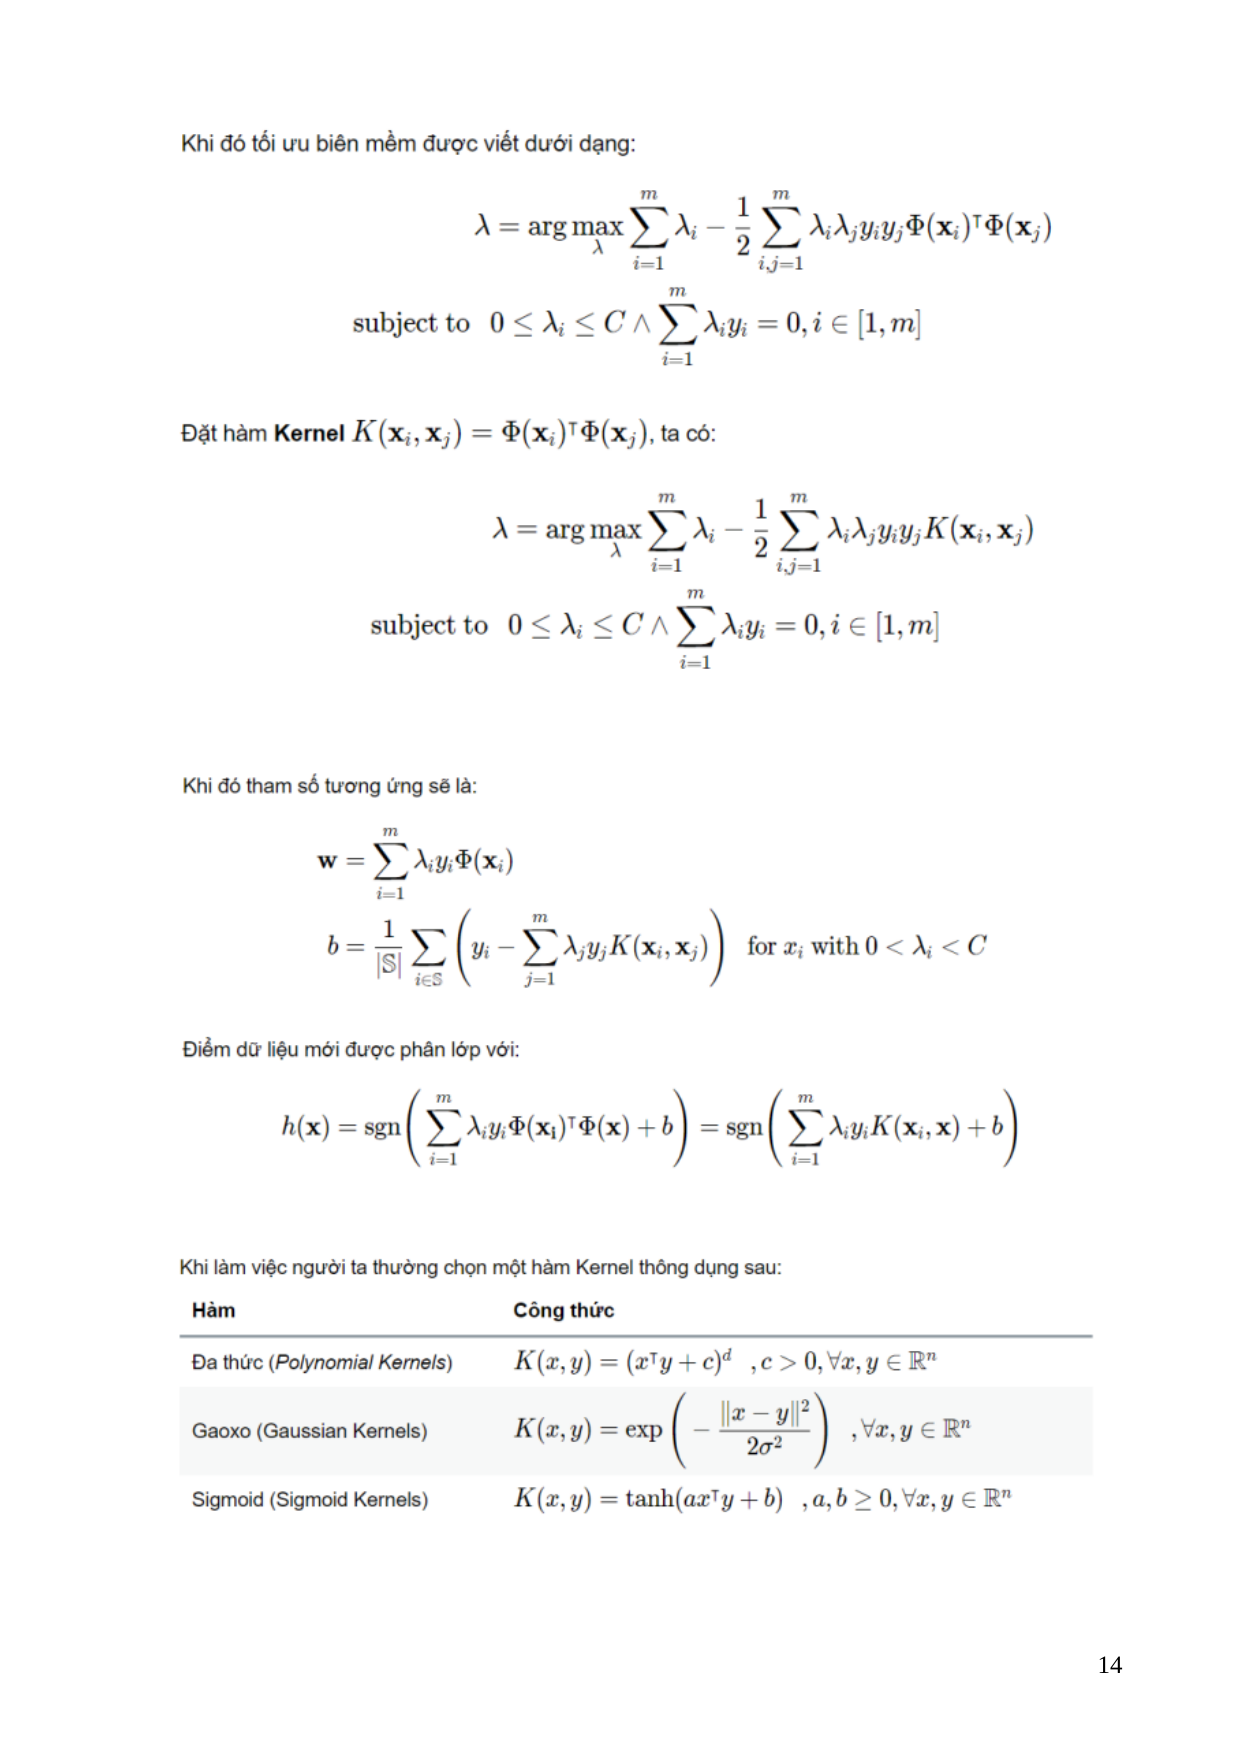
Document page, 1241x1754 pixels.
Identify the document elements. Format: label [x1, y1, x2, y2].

picture [177, 757, 1122, 1193]
picture [177, 118, 1122, 710]
picture [177, 1240, 1122, 1541]
